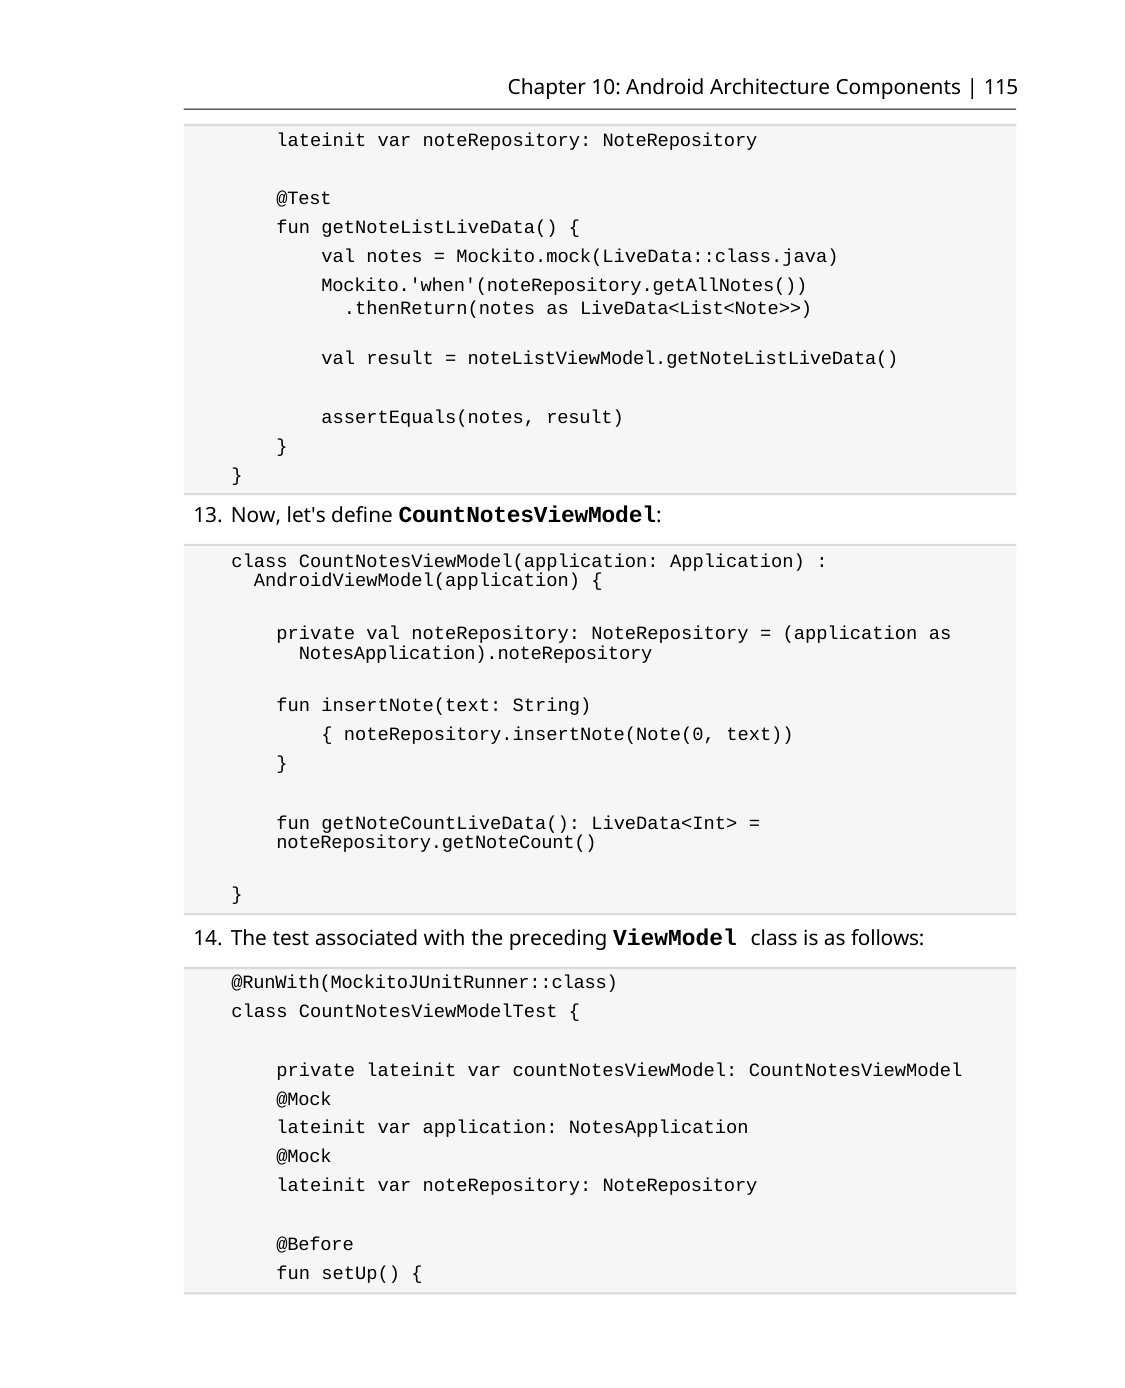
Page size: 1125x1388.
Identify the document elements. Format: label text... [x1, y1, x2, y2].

list The test associated with the preceding ViewModel class is as follows: [193, 549, 1029, 952]
list Now, let's define CountNotesViewModel: [193, 500, 1029, 529]
